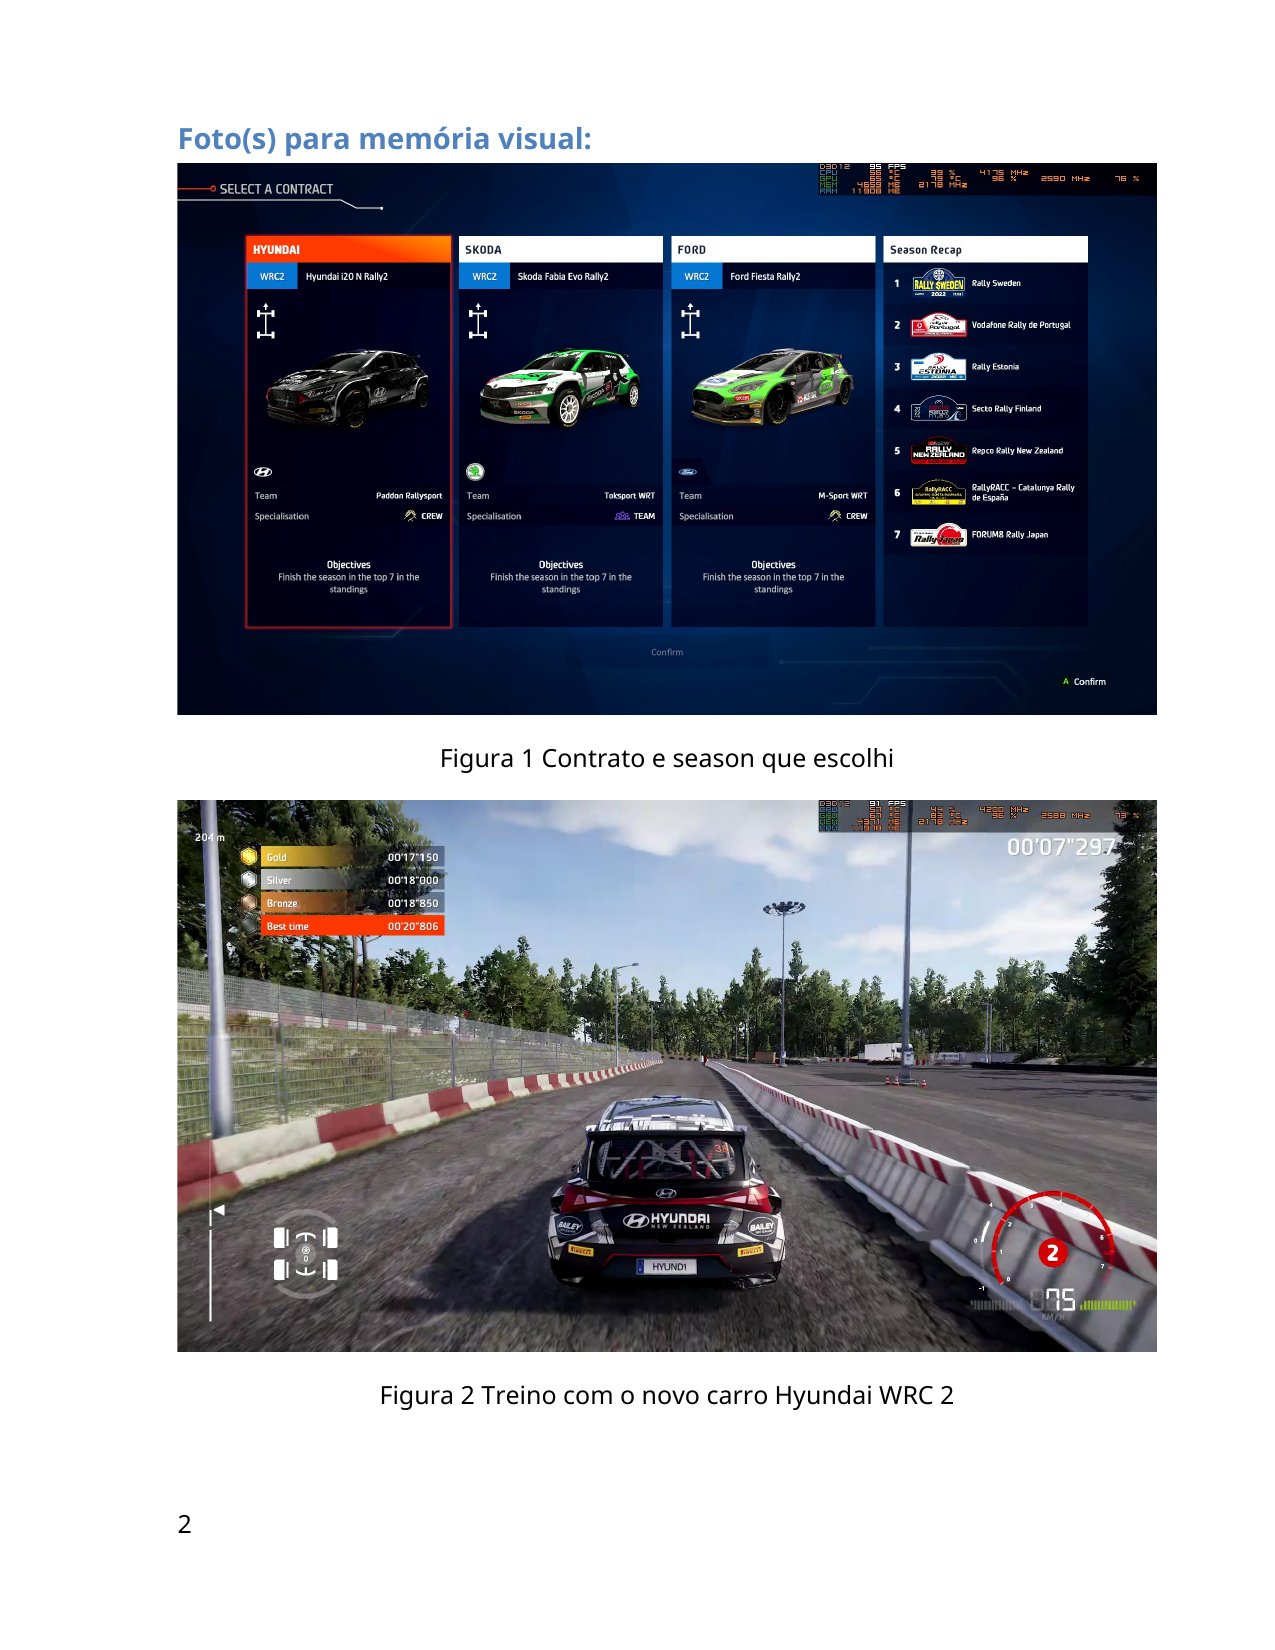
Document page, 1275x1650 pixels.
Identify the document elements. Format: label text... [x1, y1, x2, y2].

text Figura 2 Treino com o novo carro Hyundai WRC 2 [177, 1378, 1157, 1412]
text Figura 1 Contrato e season que escolhi [177, 741, 1157, 775]
picture [177, 800, 1157, 1352]
picture [177, 163, 1157, 715]
subtitle Foto(s) para memória visual: [177, 118, 1157, 158]
